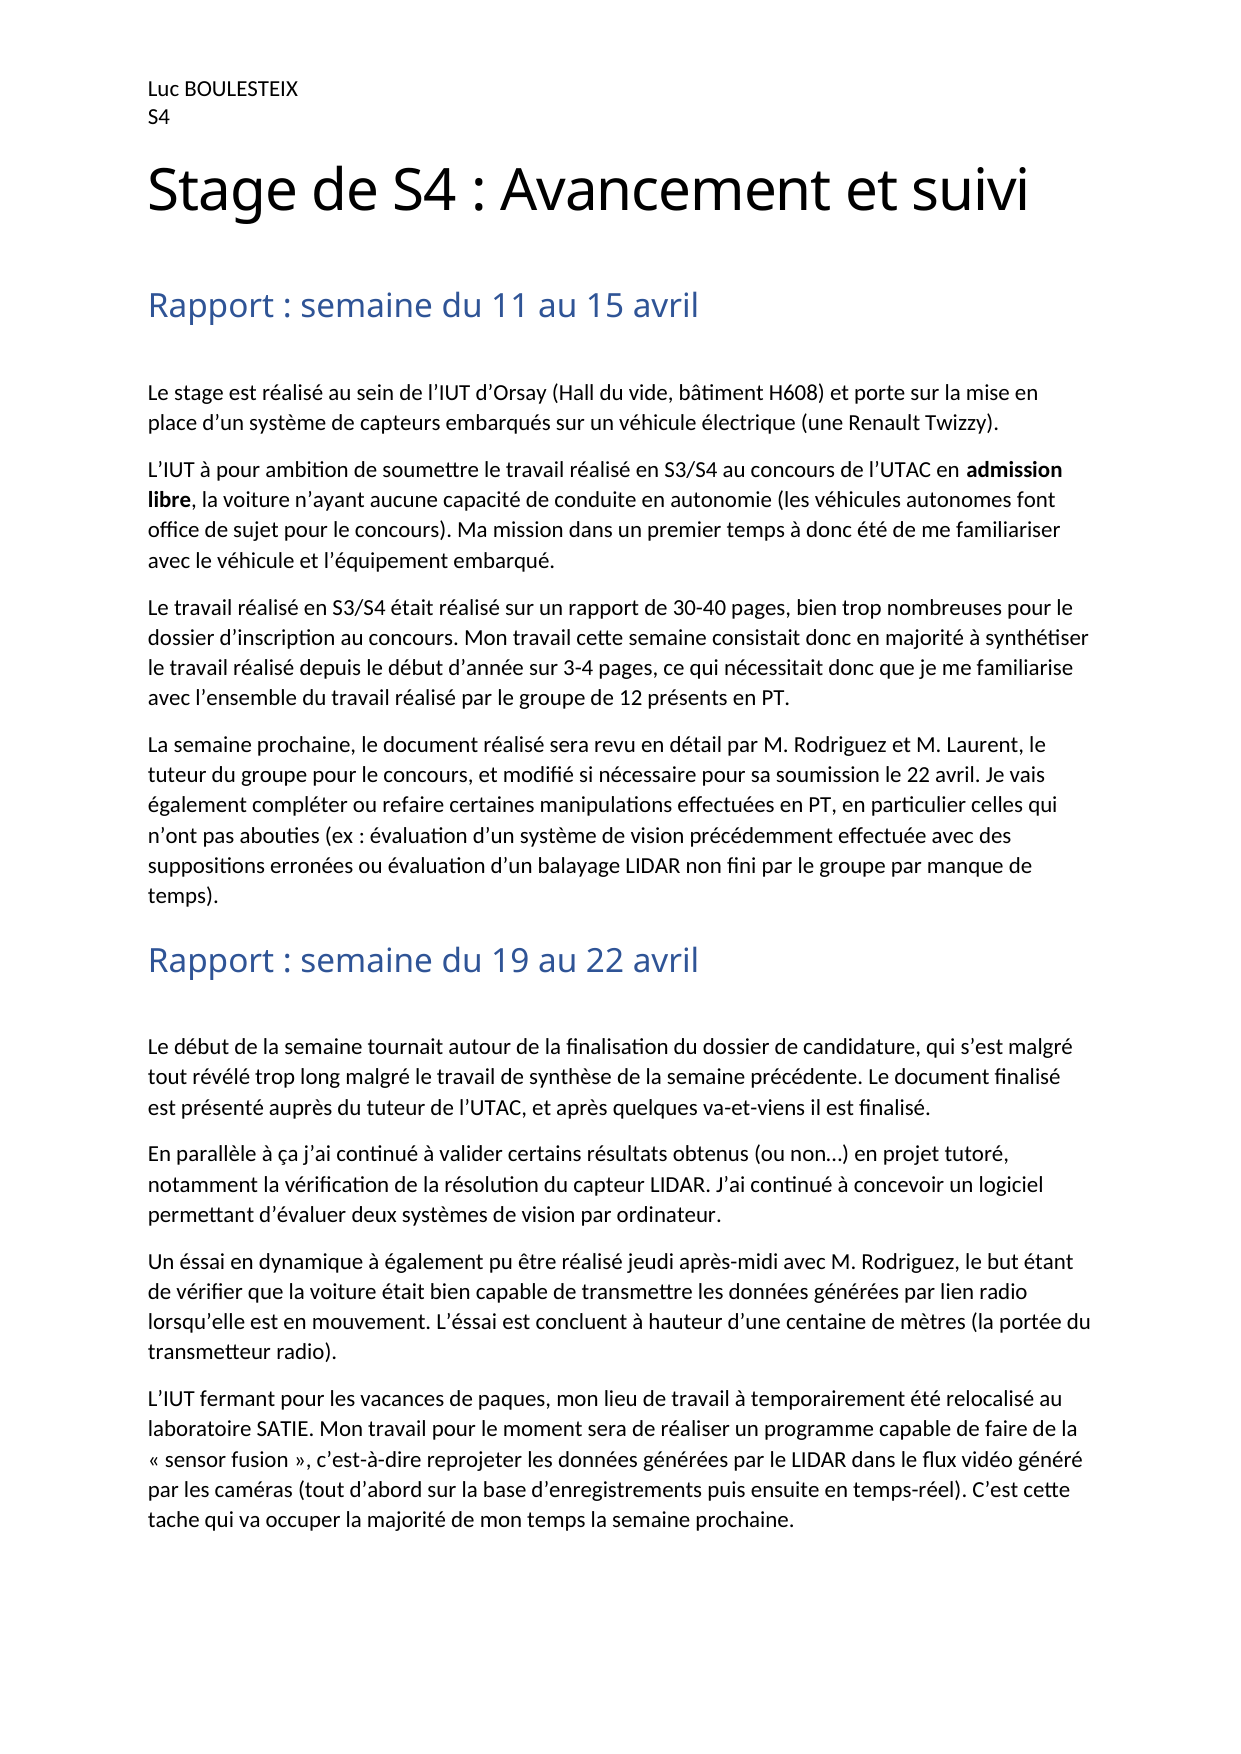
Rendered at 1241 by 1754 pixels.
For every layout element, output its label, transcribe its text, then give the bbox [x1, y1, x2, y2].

subtitle Rapport : semaine du 19 au 22 avril [148, 936, 1093, 982]
text Un éssai en dynamique à également pu être réalisé jeudi après-midi avec M. Rodriguez, le but étant de vérifier que la voiture était bien capable de transmettre les données générées par lien radio lorsqu’elle est en mouvement. L’éssai est concluent à hauteur d’une centaine de mètres (la portée du transmetteur radio). [148, 1247, 1093, 1366]
text L’IUT à pour ambition de soumettre le travail réalisé en S3/S4 au concours de l’UTAC en admission libre, la voiture n’ayant aucune capacité de conduite en autonomie (les véhicules autonomes font office de sujet pour le concours). Ma mission dans un premier temps à donc été de me familiariser avec le véhicule et l’équipement embarqué. [148, 455, 1093, 574]
subtitle Rapport : semaine du 11 au 15 avril [148, 282, 1093, 328]
title Stage de S4 : Avancement et suivi [148, 148, 1093, 227]
text Le stage est réalisé au sein de l’IUT d’Orsay (Hall du vide, bâtiment H608) et porte sur la mise en place d’un système de capteurs embarqués sur un véhicule électrique (une Renault Twizzy). [148, 378, 1093, 436]
text Le début de la semaine tournait autour de la finalisation du dossier de candidature, qui s’est malgré tout révélé trop long malgré le travail de synthèse de la semaine précédente. Le document finalisé est présenté auprès du tuteur de l’UTAC, et après quelques va-et-viens il est finalisé. [148, 1032, 1093, 1121]
text En parallèle à ça j’ai continué à valider certains résultats obtenus (ou non…) en projet tutoré, notamment la vérification de la résolution du capteur LIDAR. J’ai continué à concevoir un logiciel permettant d’évaluer deux systèmes de vision par ordinateur. [148, 1139, 1093, 1228]
text L’IUT fermant pour les vacances de paques, mon lieu de travail à temporairement été relocalisé au laboratoire SATIE. Mon travail pour le moment sera de réaliser un programme capable de faire de la « sensor fusion », c’est-à-dire reprojeter les données générées par le LIDAR dans le flux vidéo généré par les caméras (tout d’abord sur la base d’enregistrements puis ensuite en temps-réel). C’est cette tache qui va occuper la majorité de mon temps la semaine prochaine. [148, 1384, 1093, 1533]
text La semaine prochaine, le document réalisé sera revu en détail par M. Rodriguez et M. Laurent, le tuteur du groupe pour le concours, et modifié si nécessaire pour sa soumission le 22 avril. Je vais également compléter ou refaire certaines manipulations effectuées en PT, en particulier celles qui n’ont pas abouties (ex : évaluation d’un système de vision précédemment effectuée avec des suppositions erronées ou évaluation d’un balayage LIDAR non fini par le groupe par manque de temps). [148, 730, 1093, 909]
text Le travail réalisé en S3/S4 était réalisé sur un rapport de 30-40 pages, bien trop nombreuses pour le dossier d’inscription au concours. Mon travail cette semaine consistait donc en majorité à synthétiser le travail réalisé depuis le début d’année sur 3-4 pages, ce qui nécessitait donc que je me familiarise avec l’ensemble du travail réalisé par le groupe de 12 présents en PT. [148, 593, 1093, 711]
